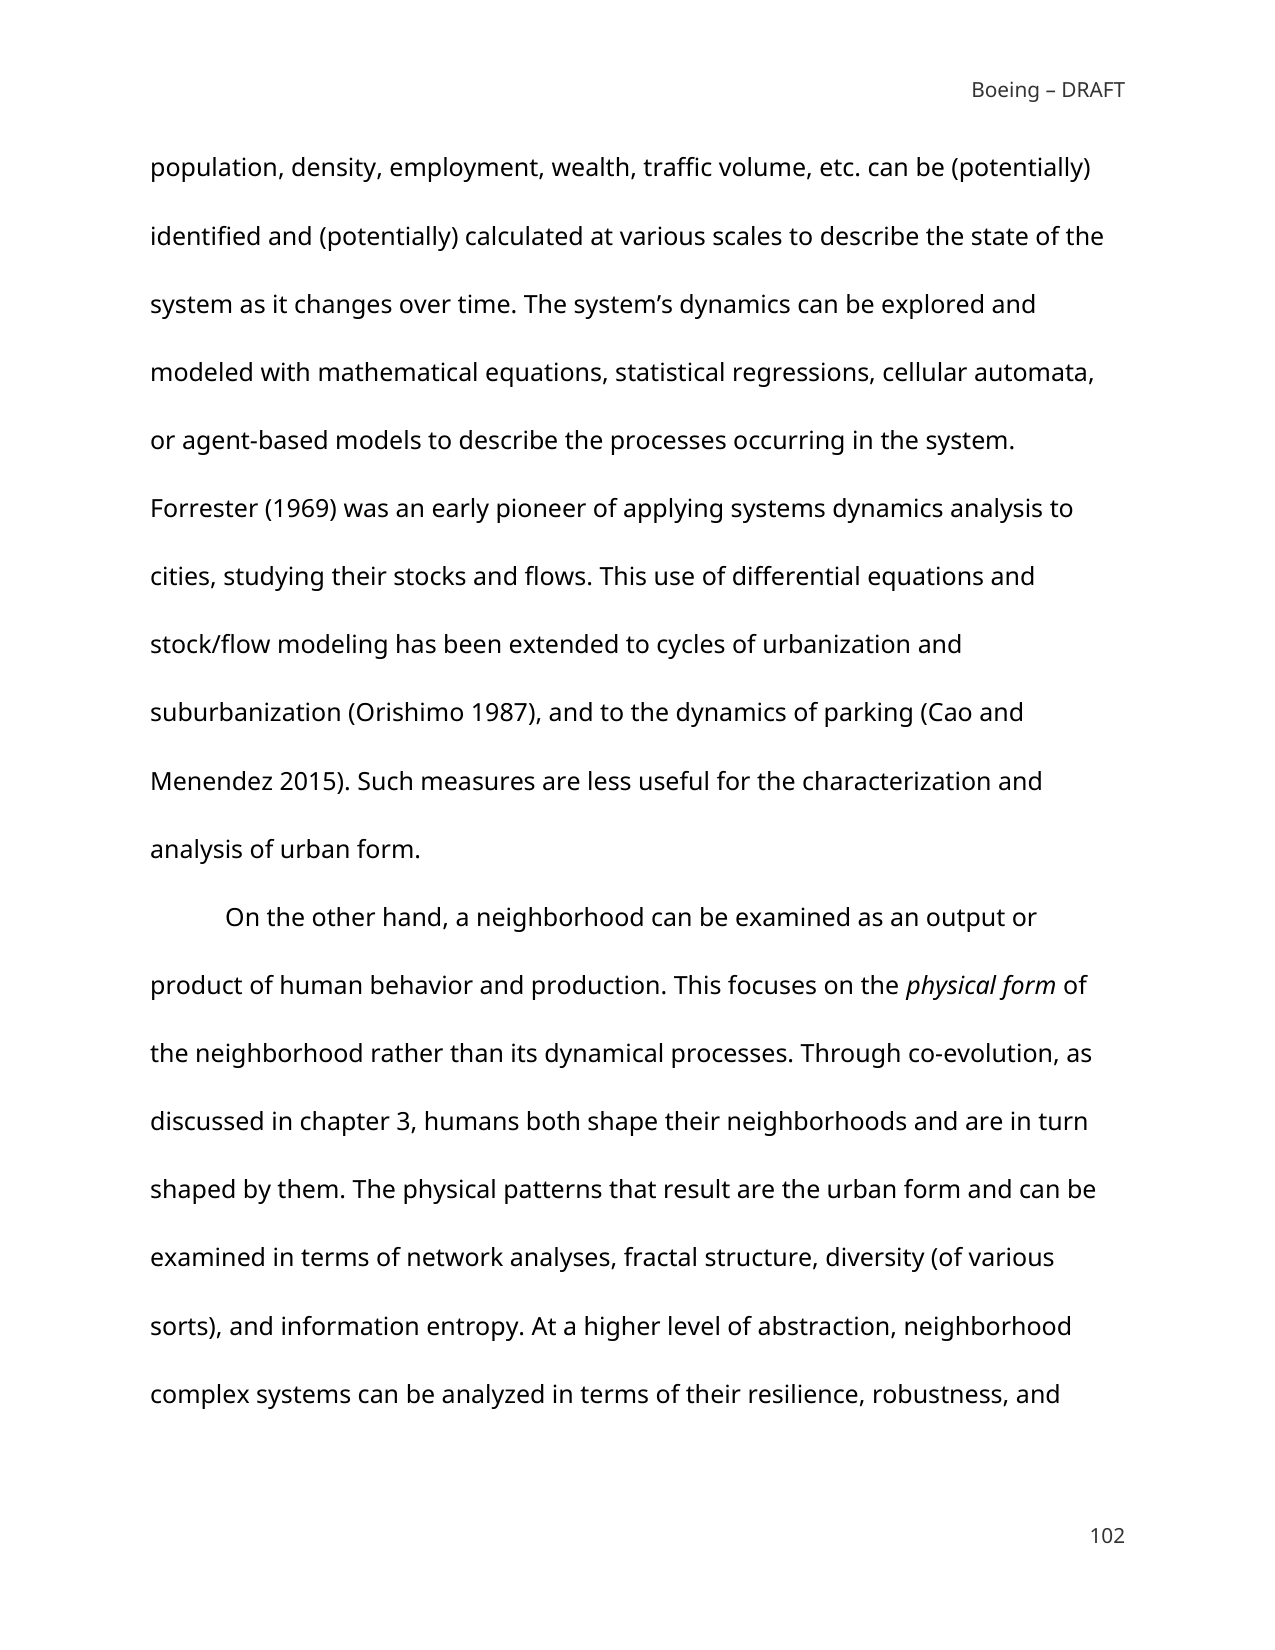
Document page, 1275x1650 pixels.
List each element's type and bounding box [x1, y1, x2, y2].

text [150, 150, 1125, 865]
text [150, 899, 1125, 1410]
